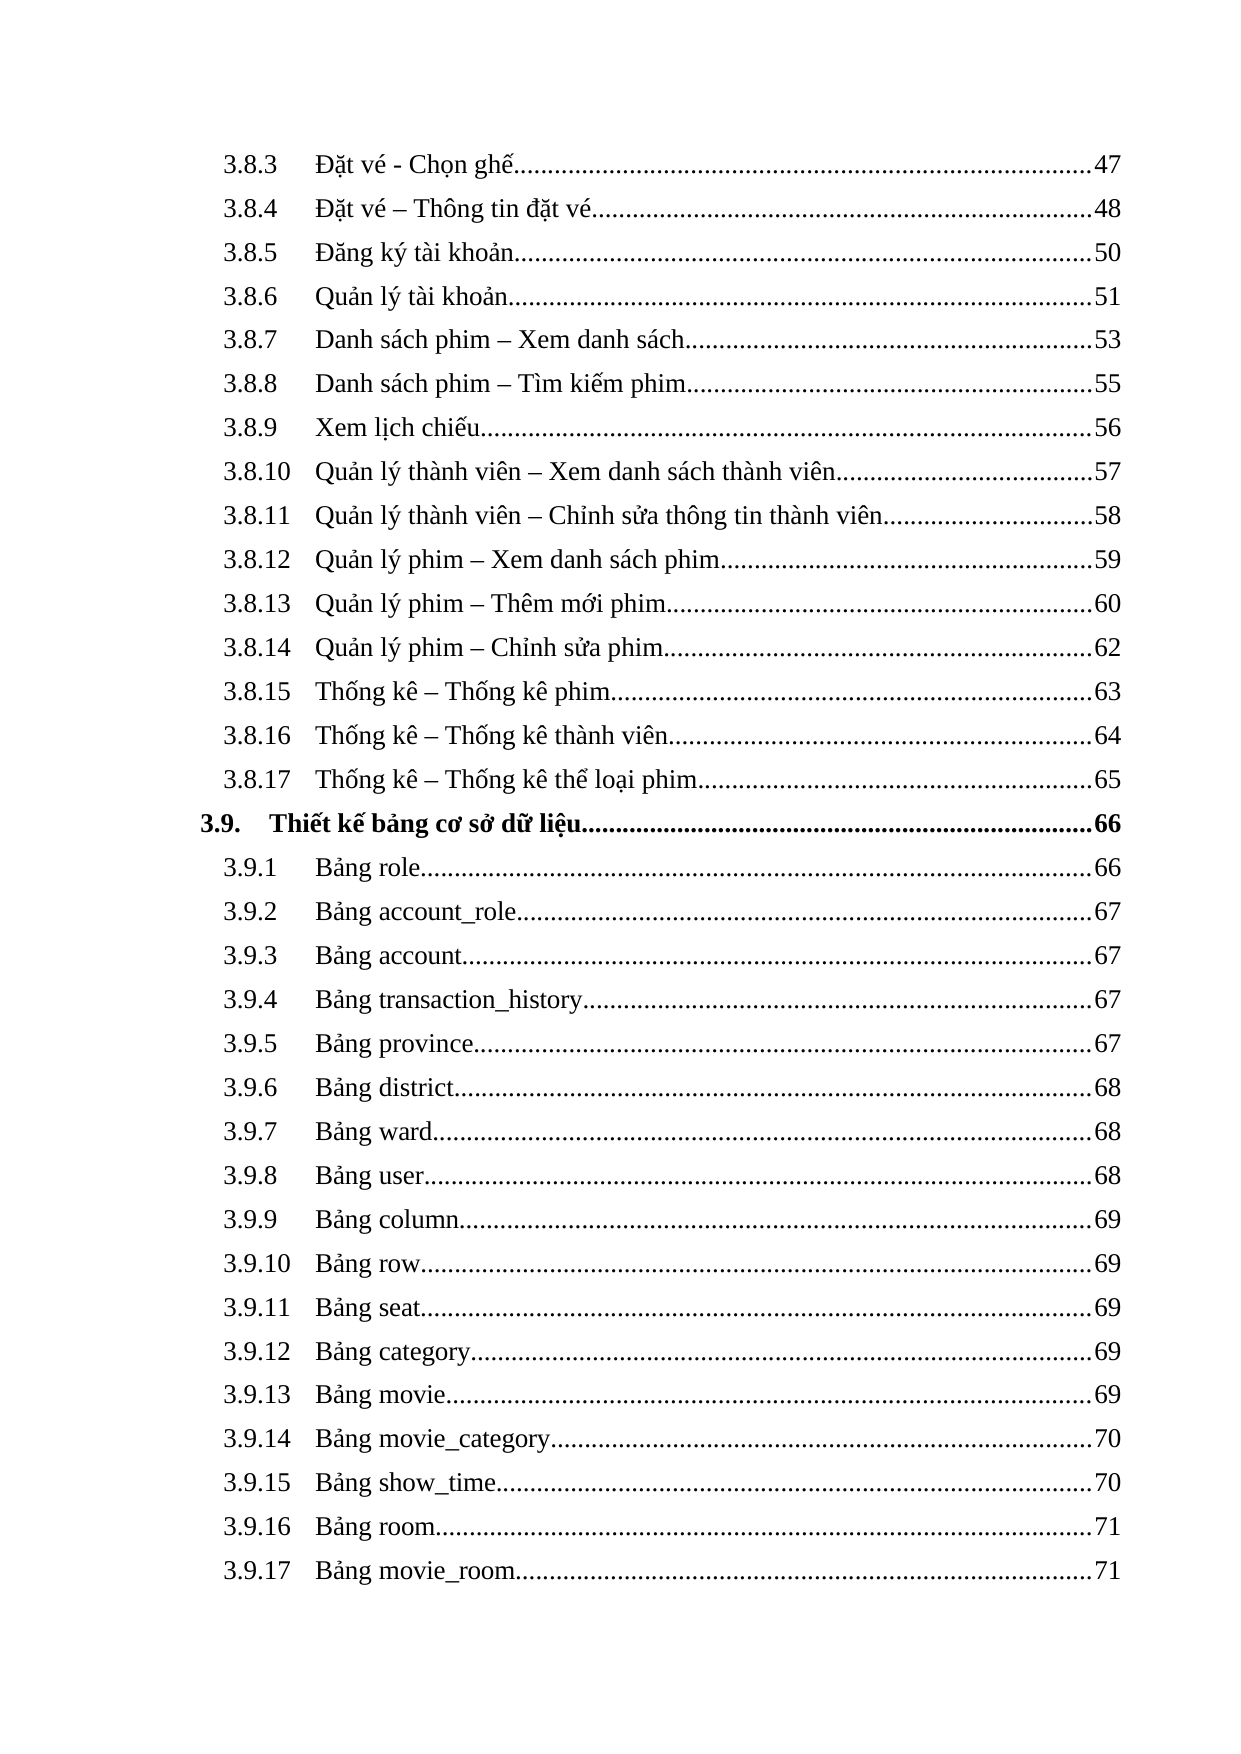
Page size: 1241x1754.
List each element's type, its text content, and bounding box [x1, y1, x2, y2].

text 3.8.16 Thống kê – Thống kê thành viên 64 [223, 719, 1122, 750]
text 3.8.4 Đặt vé – Thông tin đặt vé 48 [223, 192, 1122, 223]
text 3.8.9 Xem lịch chiếu 56 [223, 411, 1122, 443]
text 3.9.1 Bảng role 66 [223, 851, 1122, 882]
text 3.8.8 Danh sách phim – Tìm kiếm phim 55 [223, 367, 1122, 399]
text 3.9.16 Bảng room 71 [223, 1510, 1122, 1542]
text 3.9.6 Bảng district 68 [223, 1071, 1122, 1102]
text 3.9.17 Bảng movie_room 71 [223, 1554, 1122, 1586]
text 3.8.6 Quản lý tài khoản 51 [223, 279, 1122, 311]
text 3.8.5 Đăng ký tài khoản 50 [223, 236, 1122, 267]
text 3.8.10 Quản lý thành viên – Xem danh sách thành viên 57 [223, 455, 1122, 487]
text 3.9.14 Bảng movie_category 70 [223, 1422, 1122, 1454]
text 3.9.4 Bảng transaction_history 67 [223, 983, 1122, 1014]
text 3.8.14 Quản lý phim – Chỉnh sửa phim 62 [223, 631, 1122, 662]
text 3.8.17 Thống kê – Thống kê thể loại phim 65 [223, 763, 1122, 794]
text 3.9.7 Bảng ward 68 [223, 1115, 1122, 1146]
text 3.9.11 Bảng seat 69 [223, 1291, 1122, 1322]
text 3.9.15 Bảng show_time 70 [223, 1466, 1122, 1498]
text 3.9.2 Bảng account_role 67 [223, 895, 1122, 926]
text 3.8.7 Danh sách phim – Xem danh sách 53 [223, 323, 1122, 355]
text 3.9.10 Bảng row 69 [223, 1247, 1122, 1278]
text 3.9.13 Bảng movie 69 [223, 1378, 1122, 1410]
text 3.8.15 Thống kê – Thống kê phim 63 [223, 675, 1122, 706]
text 3.9. Thiết kế bảng cơ sở dữ liệu 66 [200, 807, 1122, 838]
text 3.9.8 Bảng user 68 [223, 1159, 1122, 1190]
text 3.9.5 Bảng province 67 [223, 1027, 1122, 1058]
text 3.8.12 Quản lý phim – Xem danh sách phim 59 [223, 543, 1122, 574]
text 3.9.3 Bảng account 67 [223, 939, 1122, 970]
text 3.8.13 Quản lý phim – Thêm mới phim 60 [223, 587, 1122, 618]
text 3.8.11 Quản lý thành viên – Chỉnh sửa thông tin thành viên 58 [223, 499, 1122, 531]
text 3.8.3 Đặt vé - Chọn ghế 47 [223, 148, 1122, 179]
text 3.9.9 Bảng column 69 [223, 1203, 1122, 1234]
text 3.9.12 Bảng category 69 [223, 1334, 1122, 1366]
